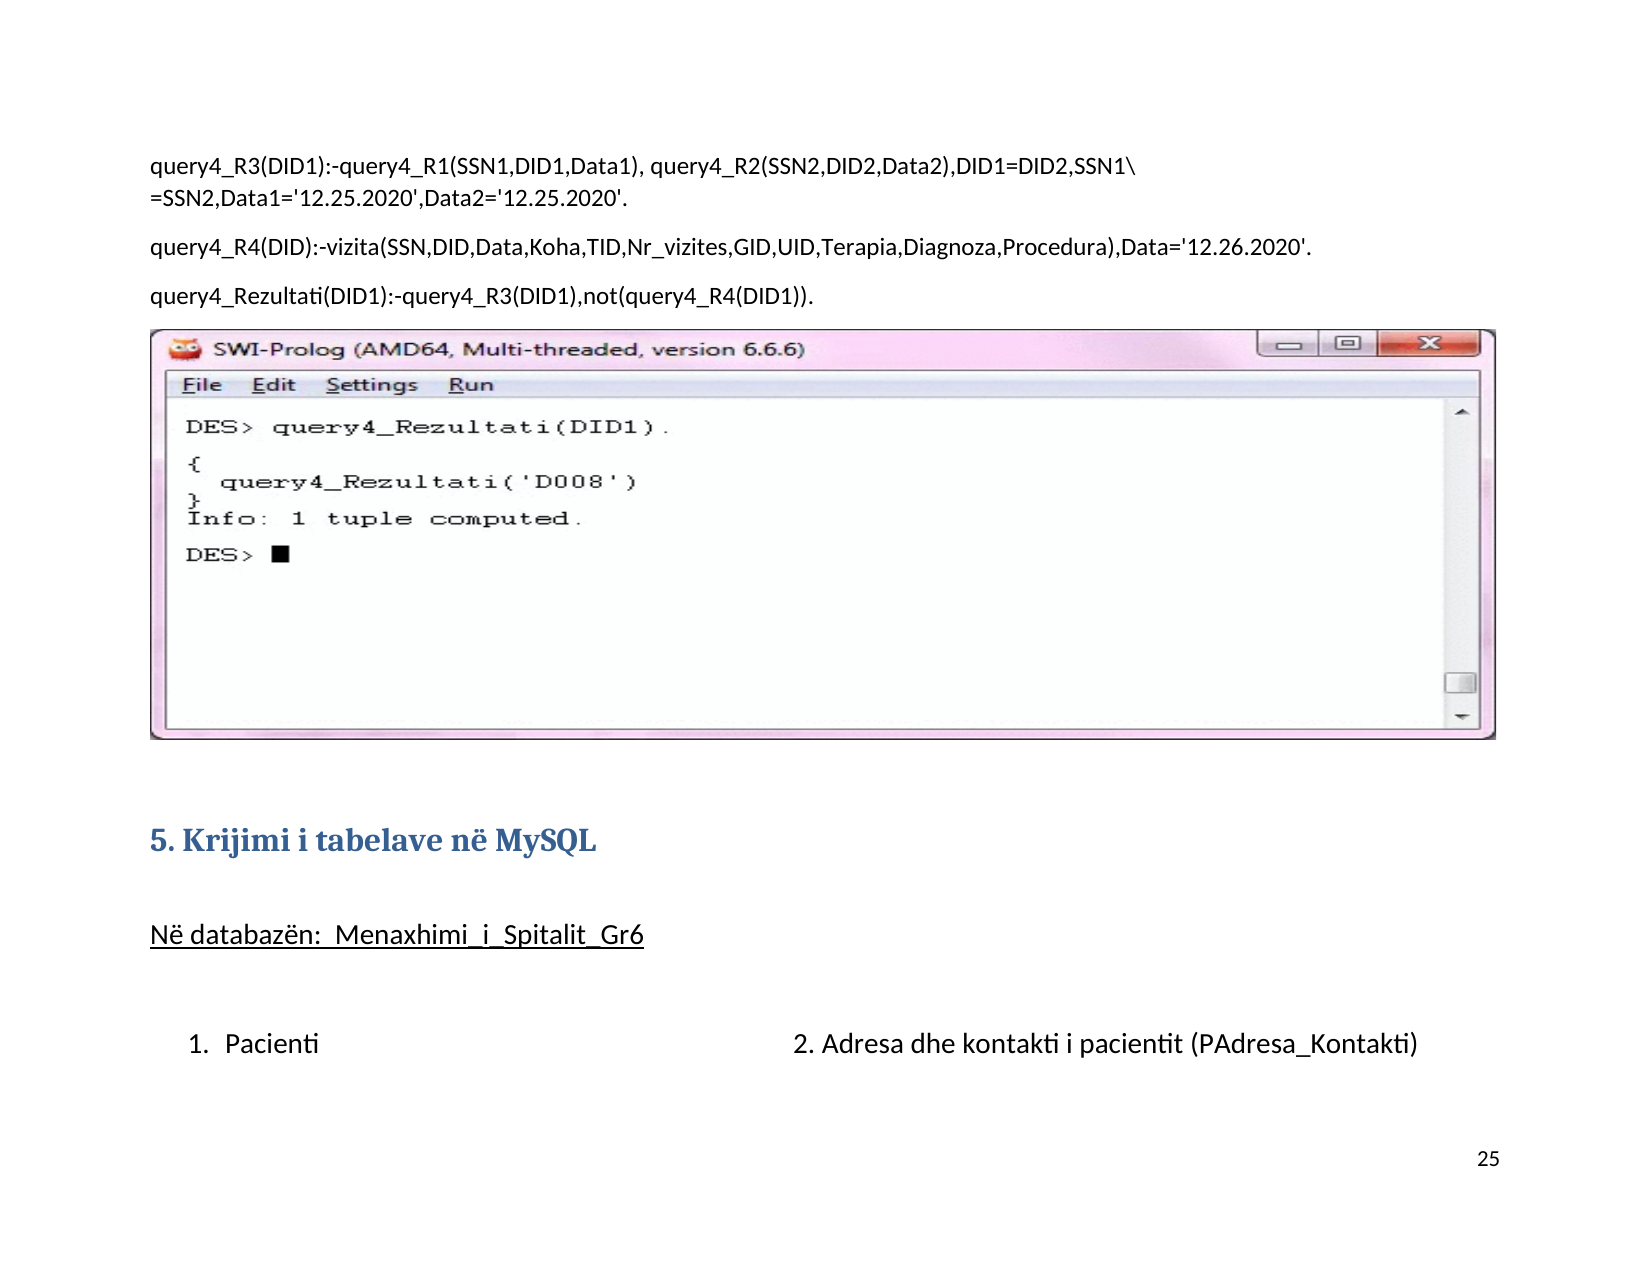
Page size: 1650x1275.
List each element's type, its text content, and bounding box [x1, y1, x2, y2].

text query4_Rezultati(DID1):-query4_R3(DID1),not(query4_R4(DID1)). [150, 280, 1500, 311]
text query4_R4(DID):-vizita(SSN,DID,Data,Koha,TID,Nr_vizites,GID,UID,Terapia,Diagnoza,Procedura),Data='12.26.2020'. [150, 231, 1500, 262]
picture [150, 329, 1497, 740]
text Në databazën: Menaxhimi_i_Spitalit_Gr6 [150, 916, 1500, 952]
text query4_R3(DID1):-query4_R1(SSN1,DID1,Data1), query4_R2(SSN2,DID2,Data2),DID1=DID2,SSN1\=SSN2,Data1='12.25.2020',Data2='12.25.2020'. [150, 150, 1500, 213]
subtitle 5. Krijimi i tabelave në MySQL [150, 821, 1500, 860]
list Pacienti 2. Adresa dhe kontakti i pacientit (PAdresa_Kontakti) [187, 1025, 1500, 1061]
